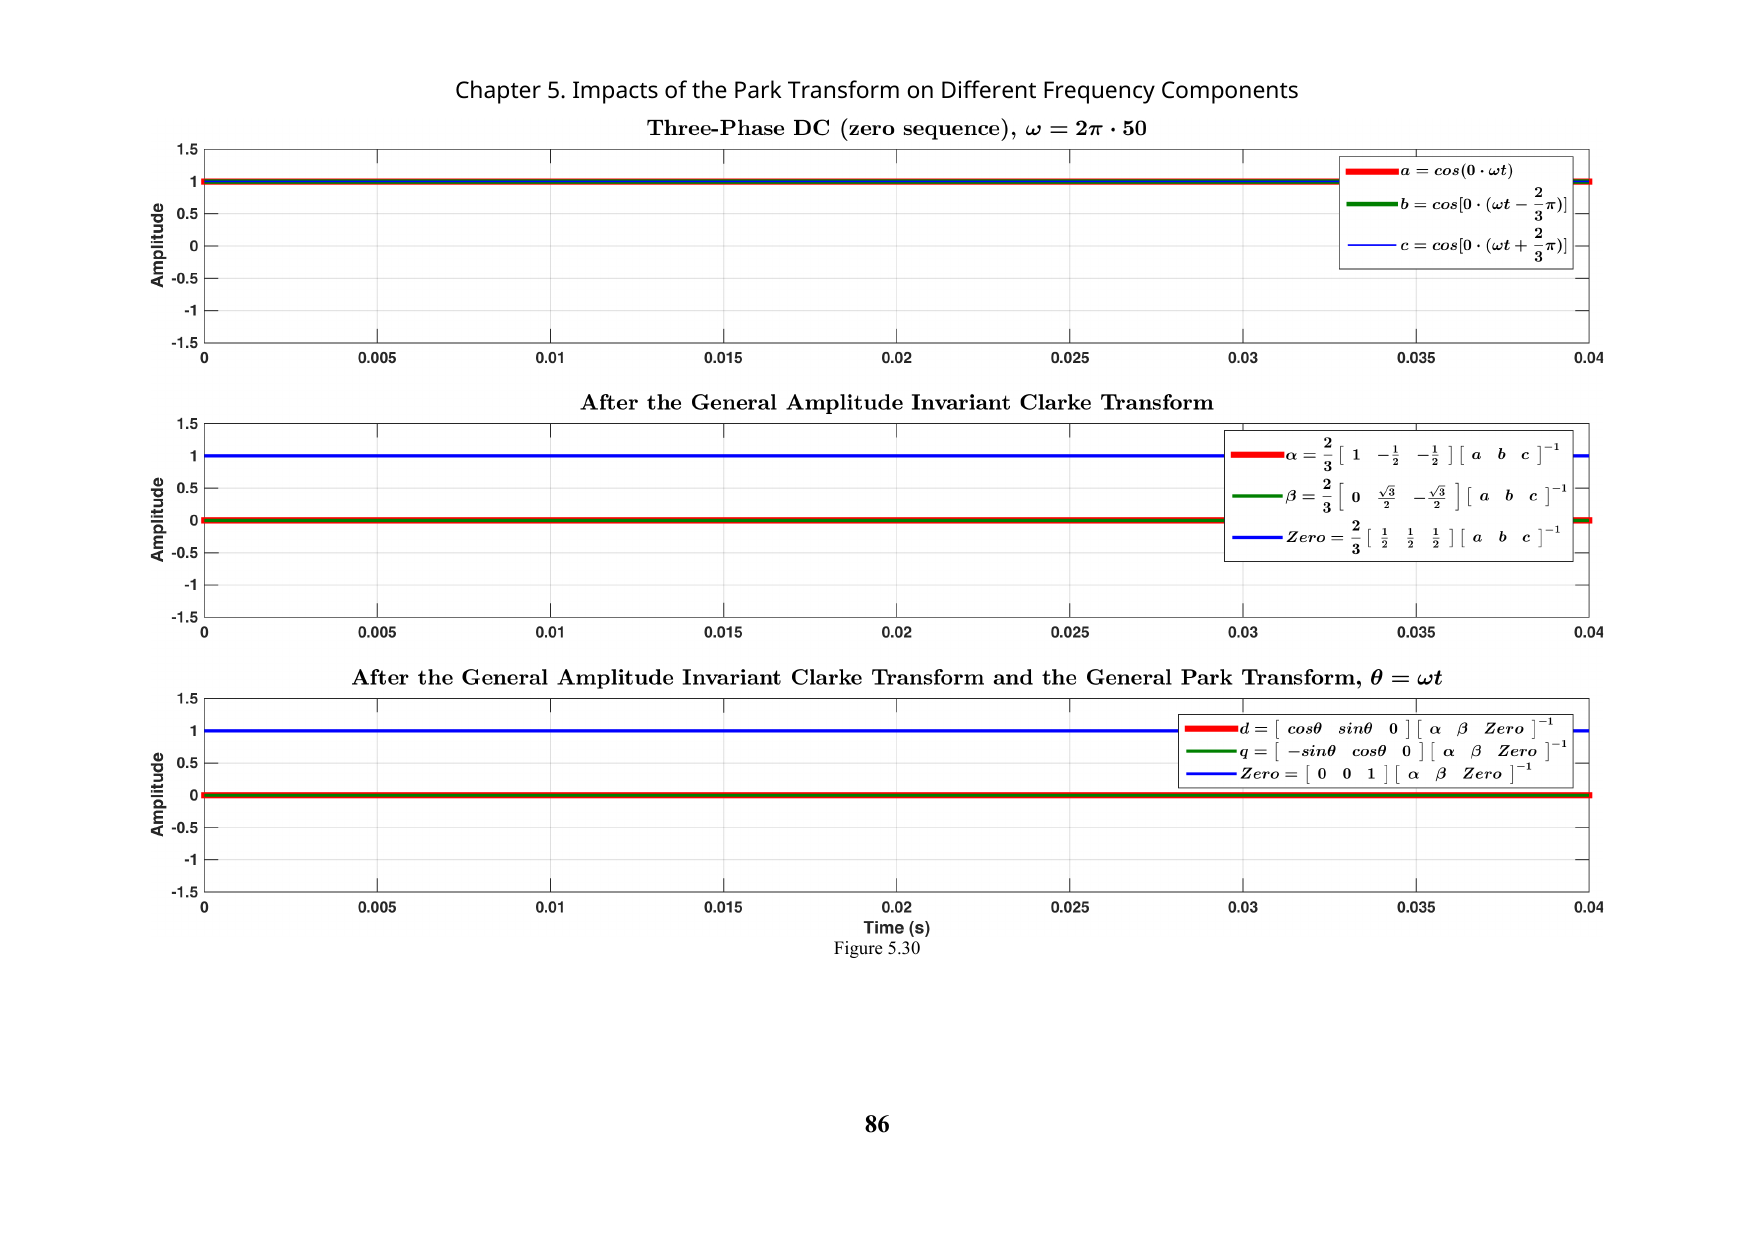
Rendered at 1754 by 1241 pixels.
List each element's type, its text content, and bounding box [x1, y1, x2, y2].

text Figure . [150, 937, 1604, 958]
picture [150, 118, 1604, 937]
